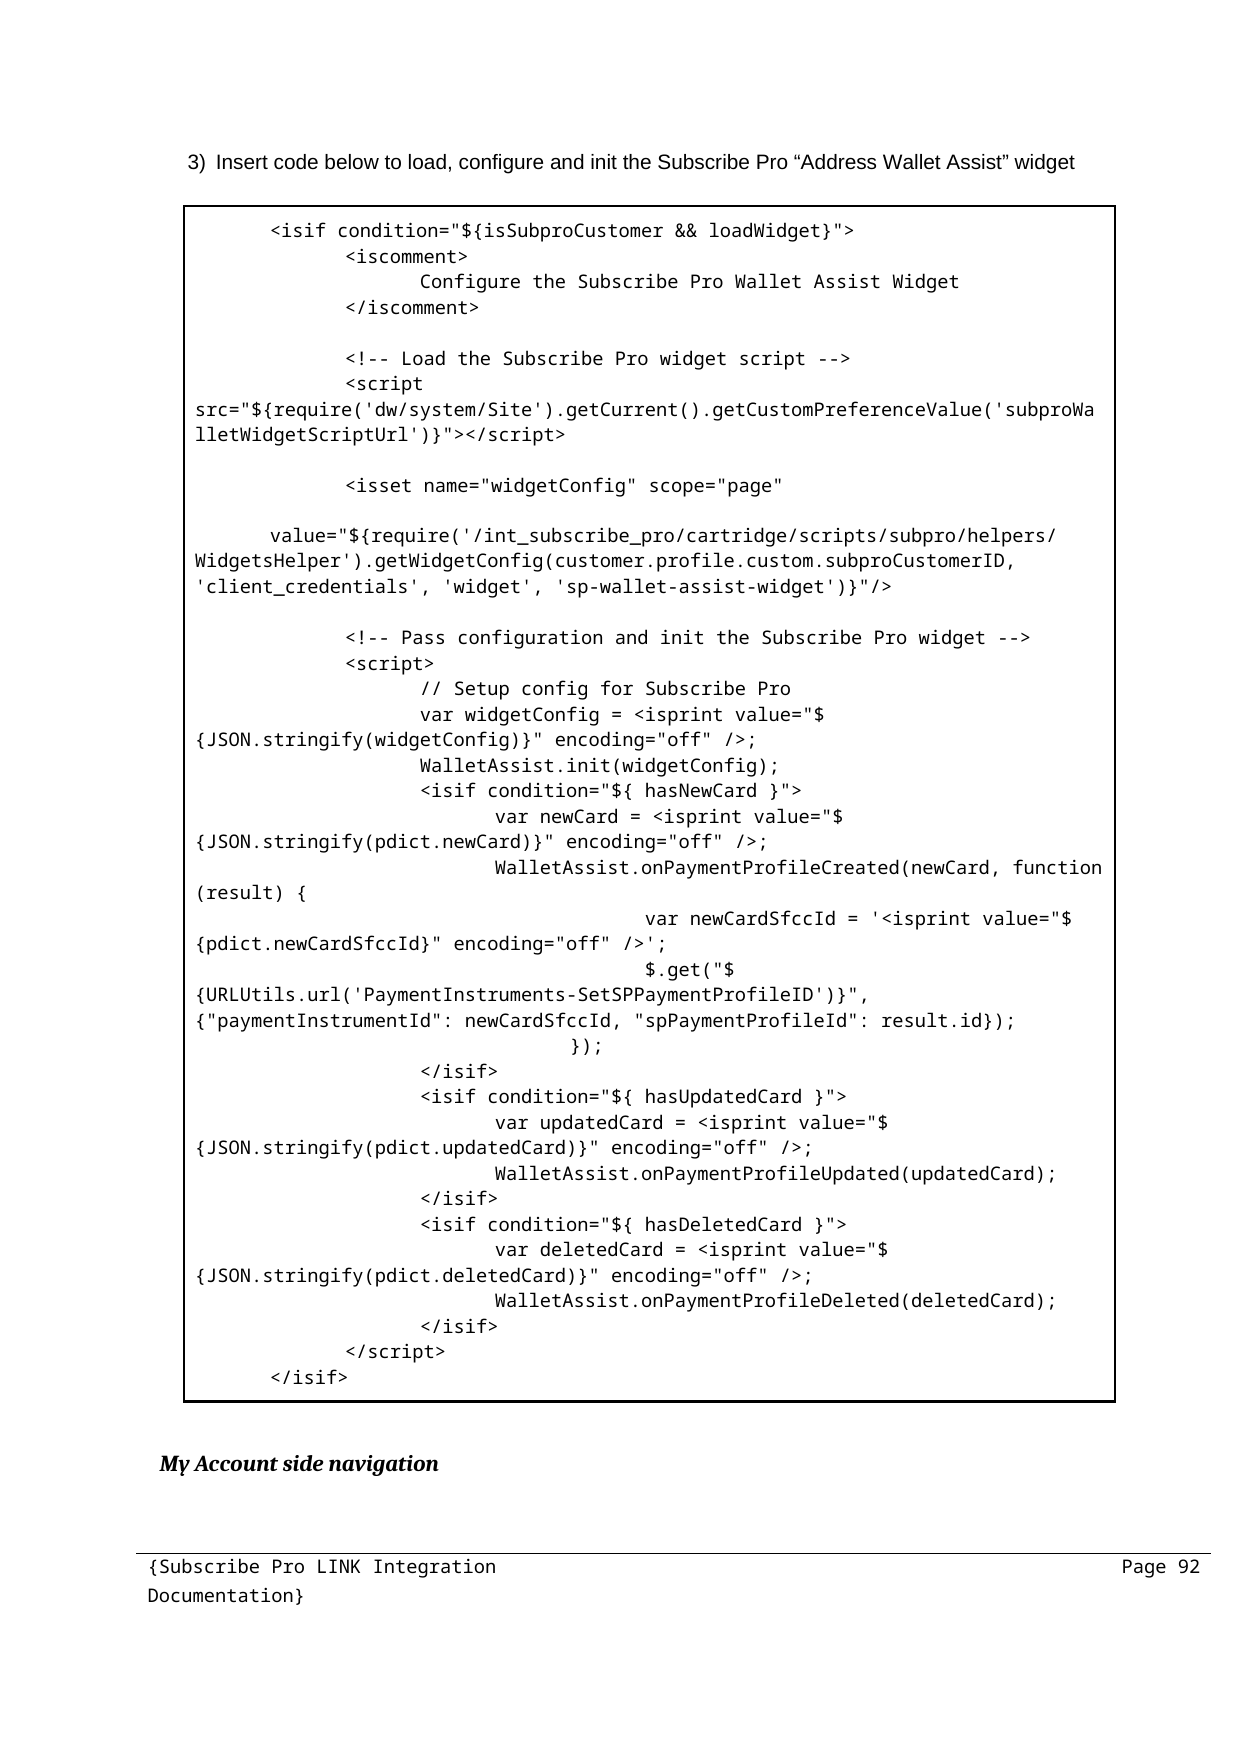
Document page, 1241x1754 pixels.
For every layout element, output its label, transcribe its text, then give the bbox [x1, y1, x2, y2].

list Insert code below to load, configure and init the Subscribe Pro “Address Wallet Assist” widget [187, 150, 1128, 174]
table_header <isif condition="${isSubproCustomer && loadWidget}"> <iscomment> Configure the Subscribe Pro Wallet Assist Widget </iscomment> <!-- Load the Subscribe Pro widget script --> <script src="${require('dw/system/Site').getCurrent().getCustomPreferenceValue('subproWalletWidgetScriptUrl')}"></script> <isset name="widgetConfig" scope="page" value="${require('/int_subscribe_pro/cartridge/scripts/subpro/helpers/WidgetsHelper').getWidgetConfig(customer.profile.custom.subproCustomerID, 'client_credentials', 'widget', 'sp-wallet-assist-widget')}"/> <!-- Pass configuration and init the Subscribe Pro widget --> <script> // Setup config for Subscribe Pro var widgetConfig = <isprint value="${JSON.stringify(widgetConfig)}" encoding="off" />; WalletAssist.init(widgetConfig); <isif condition="${ hasNewCard }"> var newCard = <isprint value="${JSON.stringify(pdict.newCard)}" encoding="off" />; WalletAssist.onPaymentProfileCreated(newCard, function (result) { var newCardSfccId = '<isprint value="${pdict.newCardSfccId}" encoding="off" />'; $.get("${URLUtils.url('PaymentInstruments-SetSPPaymentProfileID')}", {"paymentInstrumentId": newCardSfccId, "spPaymentProfileId": result.id}); }); </isif> <isif condition="${ hasUpdatedCard }"> var updatedCard = <isprint value="${JSON.stringify(pdict.updatedCard)}" encoding="off" />; WalletAssist.onPaymentProfileUpdated(updatedCard); </isif> <isif condition="${ hasDeletedCard }"> var deletedCard = <isprint value="${JSON.stringify(pdict.deletedCard)}" encoding="off" />; WalletAssist.onPaymentProfileDeleted(deletedCard); </isif> </script> </isif> [185, 207, 1114, 1400]
subtitle My Account side navigation [159, 1451, 1128, 1477]
